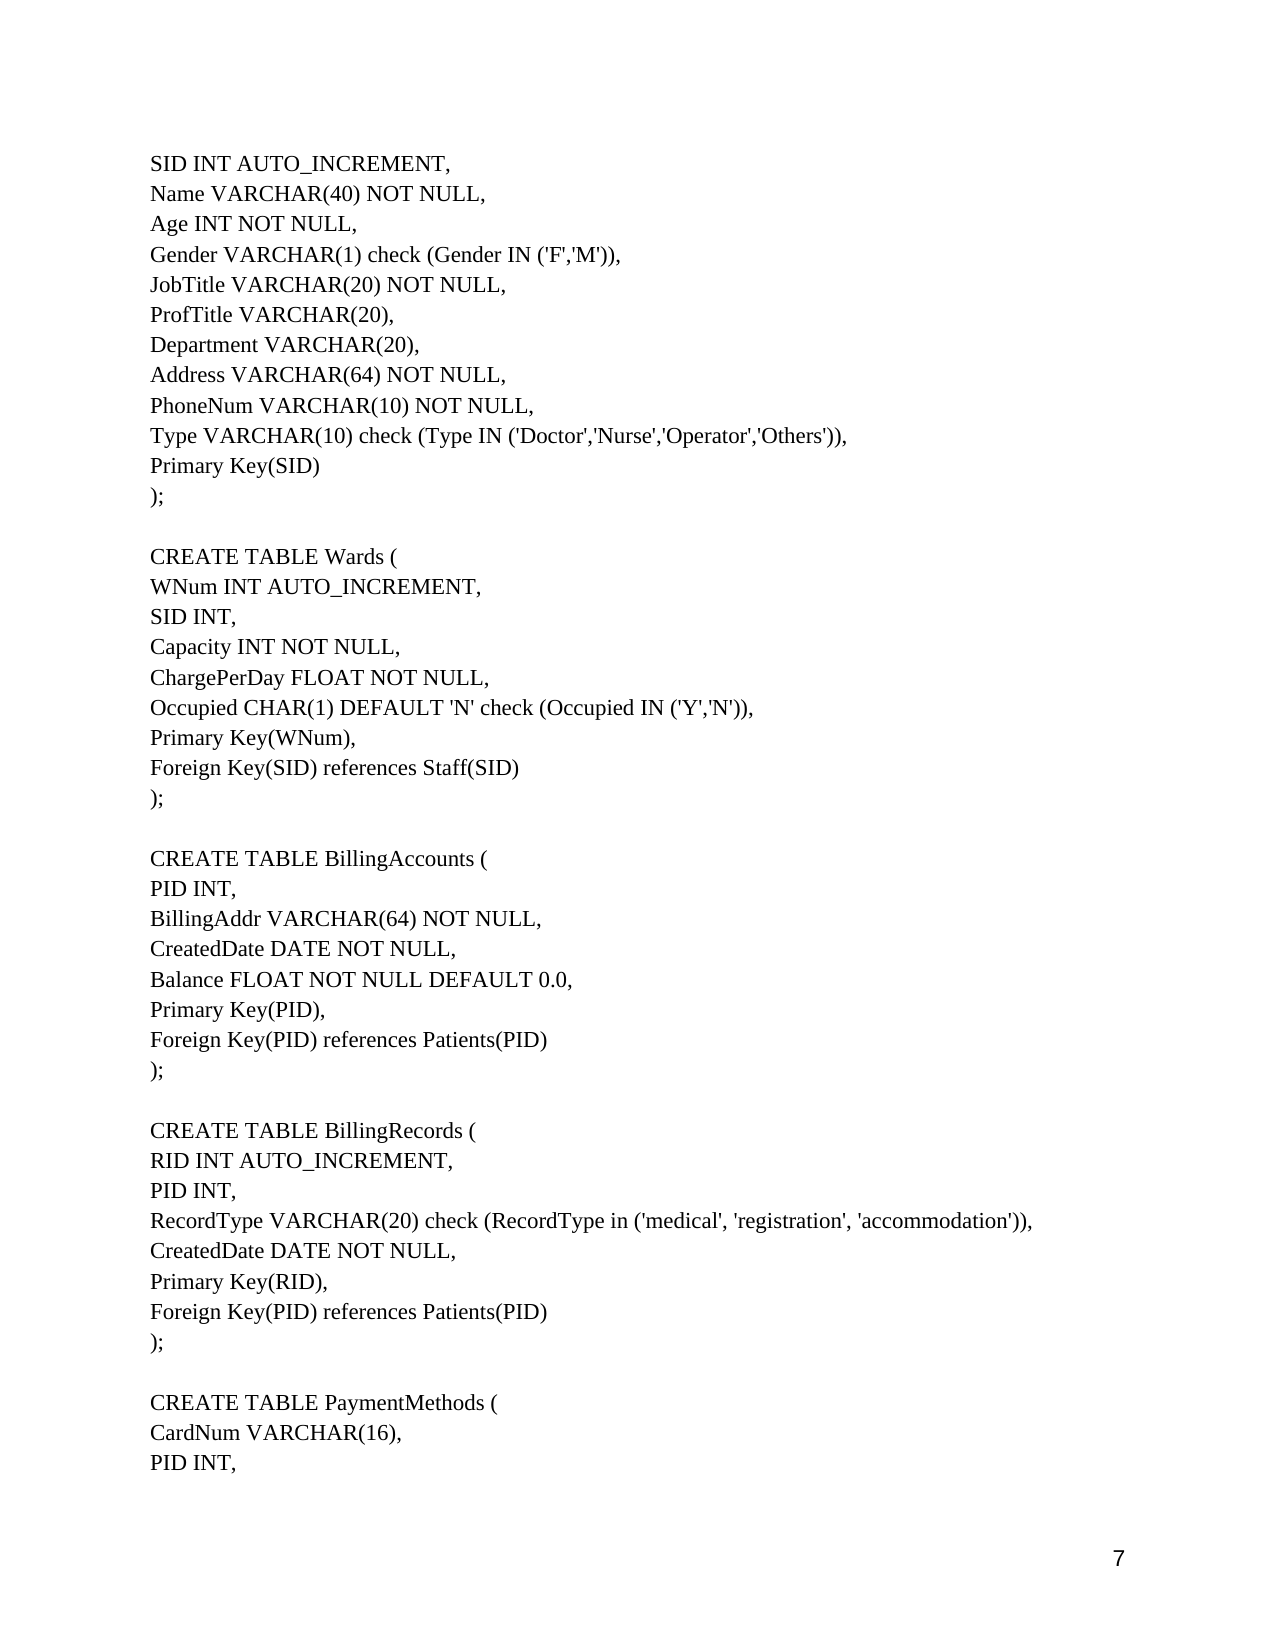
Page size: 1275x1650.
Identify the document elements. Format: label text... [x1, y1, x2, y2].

text Balance FLOAT NOT NULL DEFAULT 0.0, [150, 966, 1125, 992]
text Primary Key(WNum), [150, 724, 1125, 750]
text Capacity INT NOT NULL, [150, 633, 1125, 660]
text Foreign Key(PID) references Patients(PID) [150, 1026, 1125, 1052]
text ); CREATE TABLE BillingRecords ( [150, 1056, 1125, 1143]
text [150, 1298, 1125, 1324]
text PhoneNum VARCHAR(10) NOT NULL, [150, 392, 1125, 418]
text CardNum VARCHAR(16), [150, 1419, 1125, 1445]
text ProfTitle VARCHAR(20), [150, 301, 1125, 327]
text PID INT, [150, 1449, 1125, 1475]
text Name VARCHAR(40) NOT NULL, [150, 180, 1125, 207]
text ChargePerDay FLOAT NOT NULL, [150, 663, 1125, 690]
text BillingAddr VARCHAR(64) NOT NULL, [150, 905, 1125, 932]
text Foreign Key(SID) references Staff(SID) [150, 754, 1125, 781]
text ); CREATE TABLE Wards ( [150, 482, 1125, 569]
text Primary Key(PID), [150, 996, 1125, 1022]
text Primary Key(SID) [150, 452, 1125, 478]
text Occupied CHAR(1) DEFAULT 'N' check (Occupied IN ('Y','N')), [150, 694, 1125, 720]
text RecordType VARCHAR(20) check (RecordType in ('medical', 'registration', 'accommodation')), [150, 1207, 1125, 1234]
text WNum INT AUTO_INCREMENT, [150, 573, 1125, 599]
text PID INT, [150, 1177, 1125, 1203]
text ); CREATE TABLE PaymentMethods ( [150, 1328, 1125, 1415]
text Department VARCHAR(20), [150, 331, 1125, 358]
text Age INT NOT NULL, [150, 210, 1125, 237]
text PID INT, [150, 875, 1125, 901]
text CreatedDate DATE NOT NULL, [150, 1237, 1125, 1264]
text Gender VARCHAR(1) check (Gender IN ('F','M')), [150, 241, 1125, 267]
text Primary Key(RID), [150, 1268, 1125, 1294]
text Type VARCHAR(10) check (Type IN ('Doctor','Nurse','Operator','Others')), [150, 422, 1125, 448]
text ); CREATE TABLE BillingAccounts ( [150, 784, 1125, 871]
text JobTitle VARCHAR(20) NOT NULL, [150, 271, 1125, 297]
text RID INT AUTO_INCREMENT, [150, 1147, 1125, 1173]
text CreatedDate DATE NOT NULL, [150, 935, 1125, 962]
text Address VARCHAR(64) NOT NULL, [150, 361, 1125, 388]
text SID INT, [150, 603, 1125, 629]
text SID INT AUTO_INCREMENT, [150, 150, 1125, 176]
